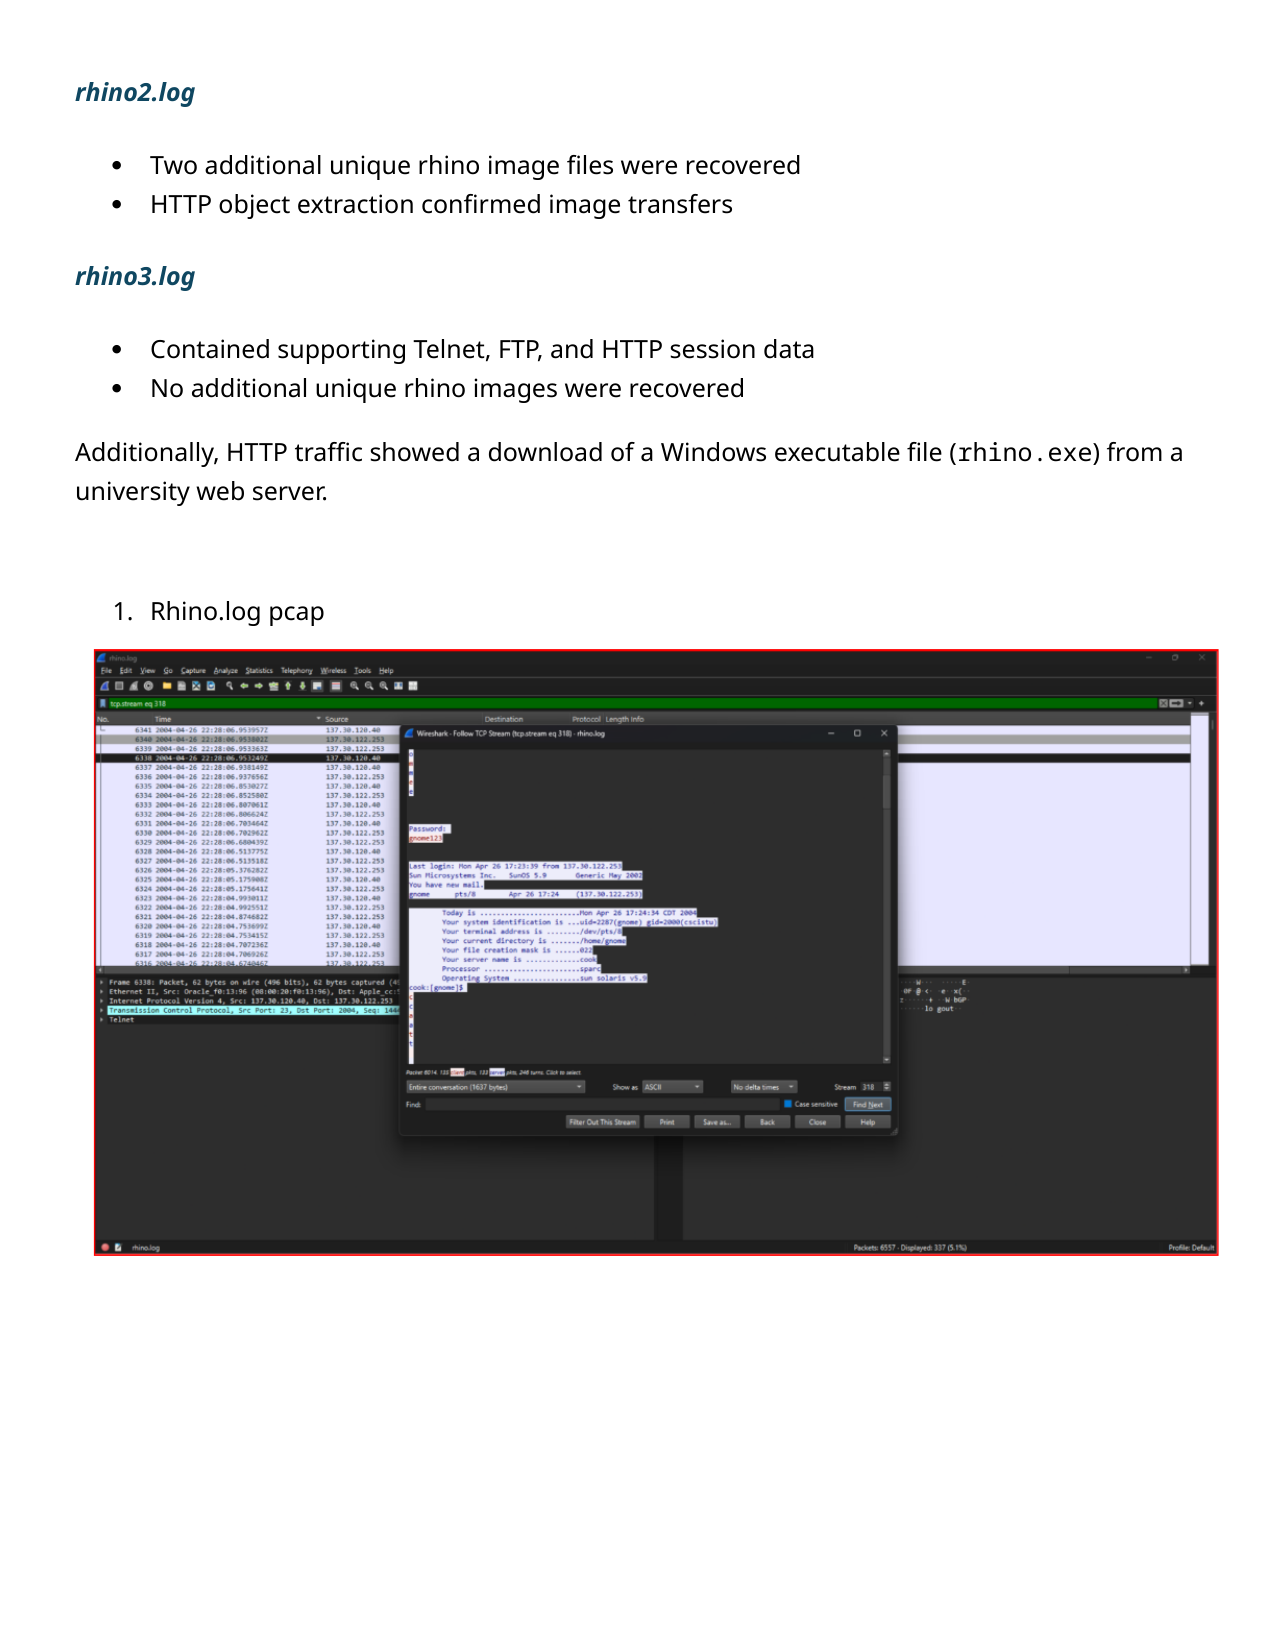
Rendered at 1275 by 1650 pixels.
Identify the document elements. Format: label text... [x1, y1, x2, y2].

list Rhino.log pcap [112, 594, 1200, 628]
list Two additional unique rhino image files were recovered [112, 147, 1200, 181]
list No additional unique rhino images were recovered [112, 371, 1200, 404]
subtitle rhino2.log [75, 75, 1200, 109]
list HTTP object extraction confirmed image transfers [112, 187, 1200, 221]
list Contained supporting Telnet, FTP, and HTTP session data [112, 331, 1200, 365]
subtitle rhino3.log [75, 259, 1200, 293]
text Additionally, HTTP traffic showed a download of a Windows executable file (rhino.exe) from a university web server. [75, 435, 1200, 508]
